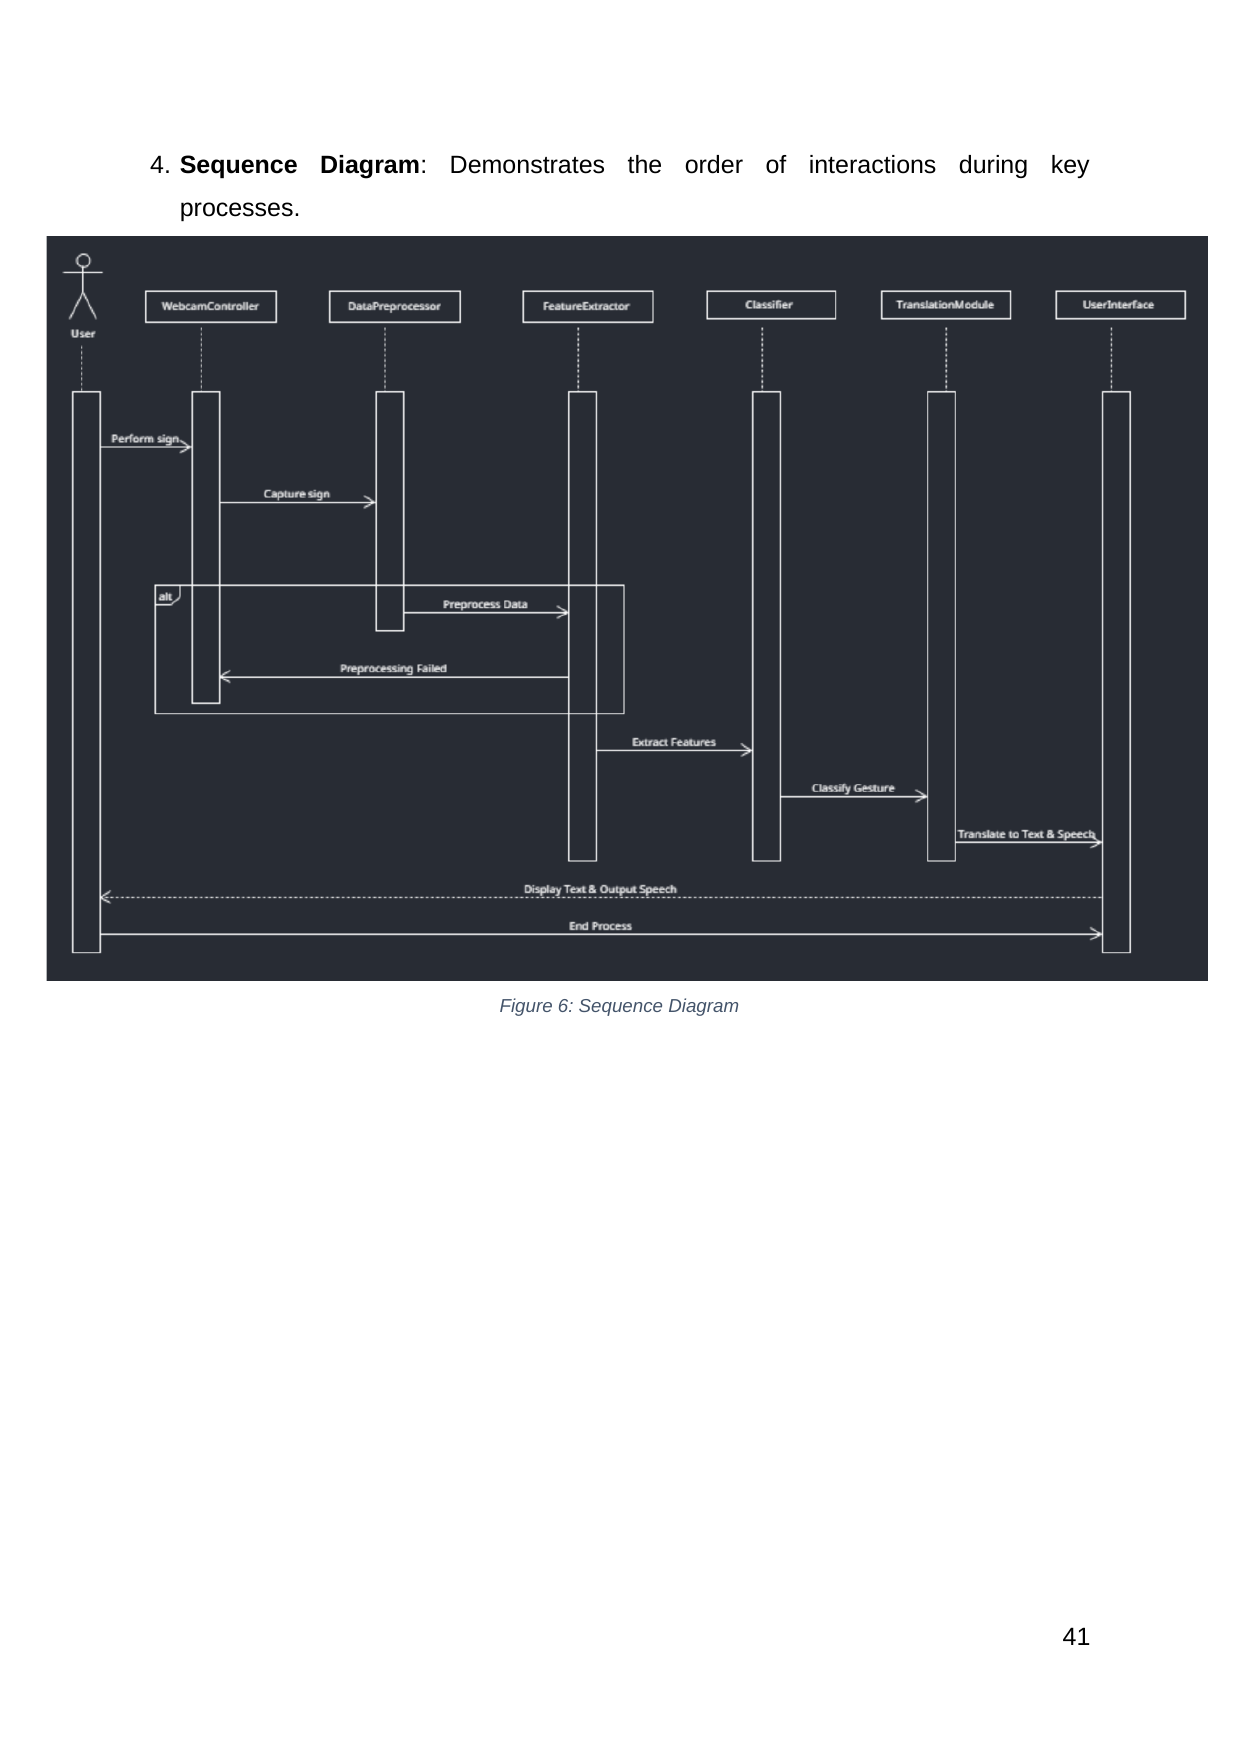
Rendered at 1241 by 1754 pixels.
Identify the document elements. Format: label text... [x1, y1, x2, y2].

list Sequence Diagram: Demonstrates the order of interactions during key processes. [150, 150, 1090, 222]
picture [46, 236, 1208, 981]
text Figure 6: Sequence Diagram [150, 995, 1090, 1017]
